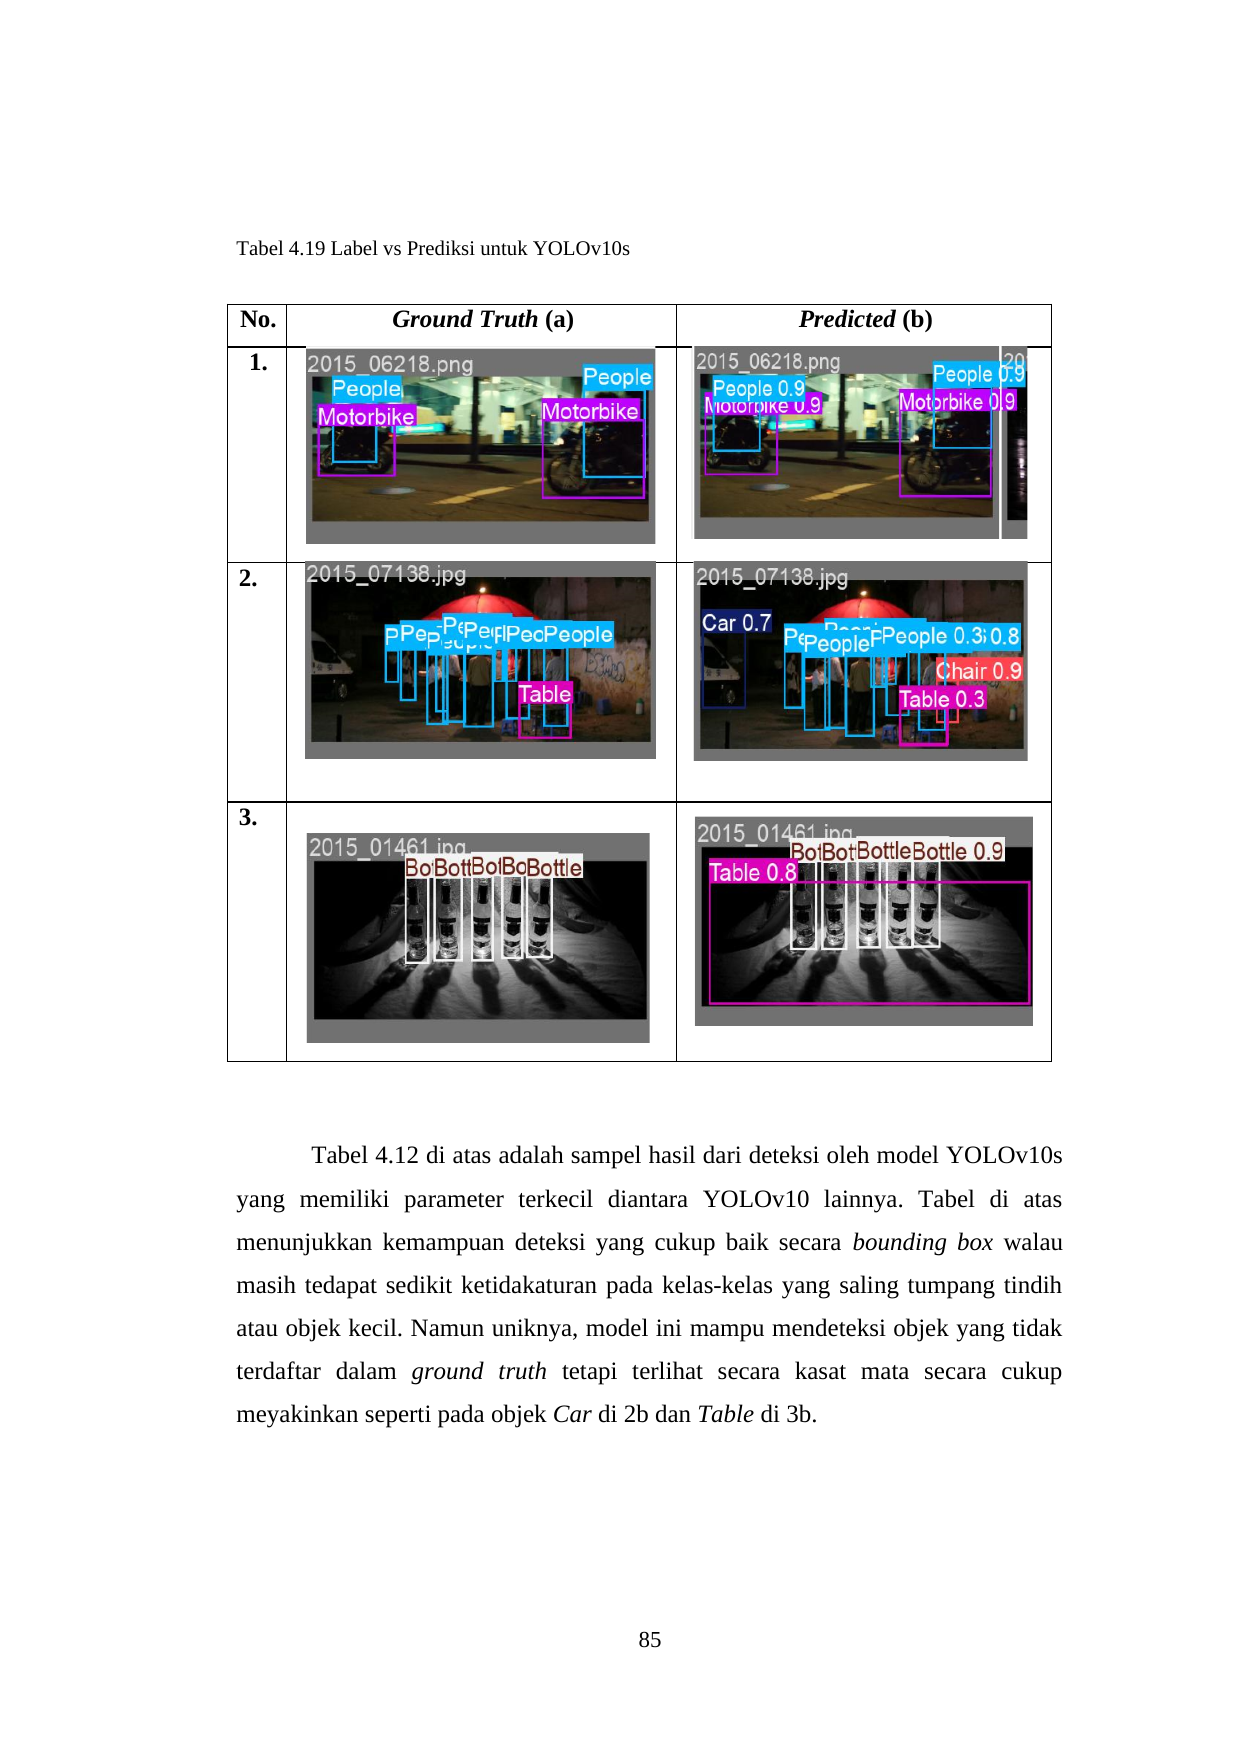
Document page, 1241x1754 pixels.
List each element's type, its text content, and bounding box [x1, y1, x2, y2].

text Tabel 4.12 di atas adalah sampel hasil dari deteksi oleh model YOLOv10s yang memiliki parameter terkecil diantara YOLOv10 lainnya. Tabel di atas menunjukkan kemampuan deteksi yang cukup baik secara bounding box walau masih tedapat sedikit ketidakaturan pada kelas-kelas yang saling tumpang tindih atau objek kecil. Namun uniknya, model ini mampu mendeteksi objek yang tidak terdaftar dalam ground truth tetapi terlihat secara kasat mata secara cukup meyakinkan seperti pada objek Car di 2b dan Table di 3b. [236, 1141, 1063, 1428]
table_header Ground Truth (a) [287, 305, 676, 346]
table_header Predicted (b) [677, 305, 1051, 346]
table_cell [287, 348, 676, 562]
picture [305, 561, 656, 759]
table_cell 2. [228, 563, 286, 801]
picture [693, 561, 1028, 761]
picture [694, 816, 1033, 1026]
table_header No. [228, 305, 286, 346]
table_cell [677, 348, 1051, 562]
table_cell [287, 803, 676, 1061]
picture [306, 346, 656, 544]
table_cell [677, 803, 1051, 1061]
table_cell [677, 563, 1051, 801]
table_cell 3. [228, 803, 286, 1061]
table_cell 1. [228, 348, 286, 562]
picture [691, 346, 1028, 539]
table_cell [287, 563, 676, 801]
picture [306, 833, 650, 1043]
